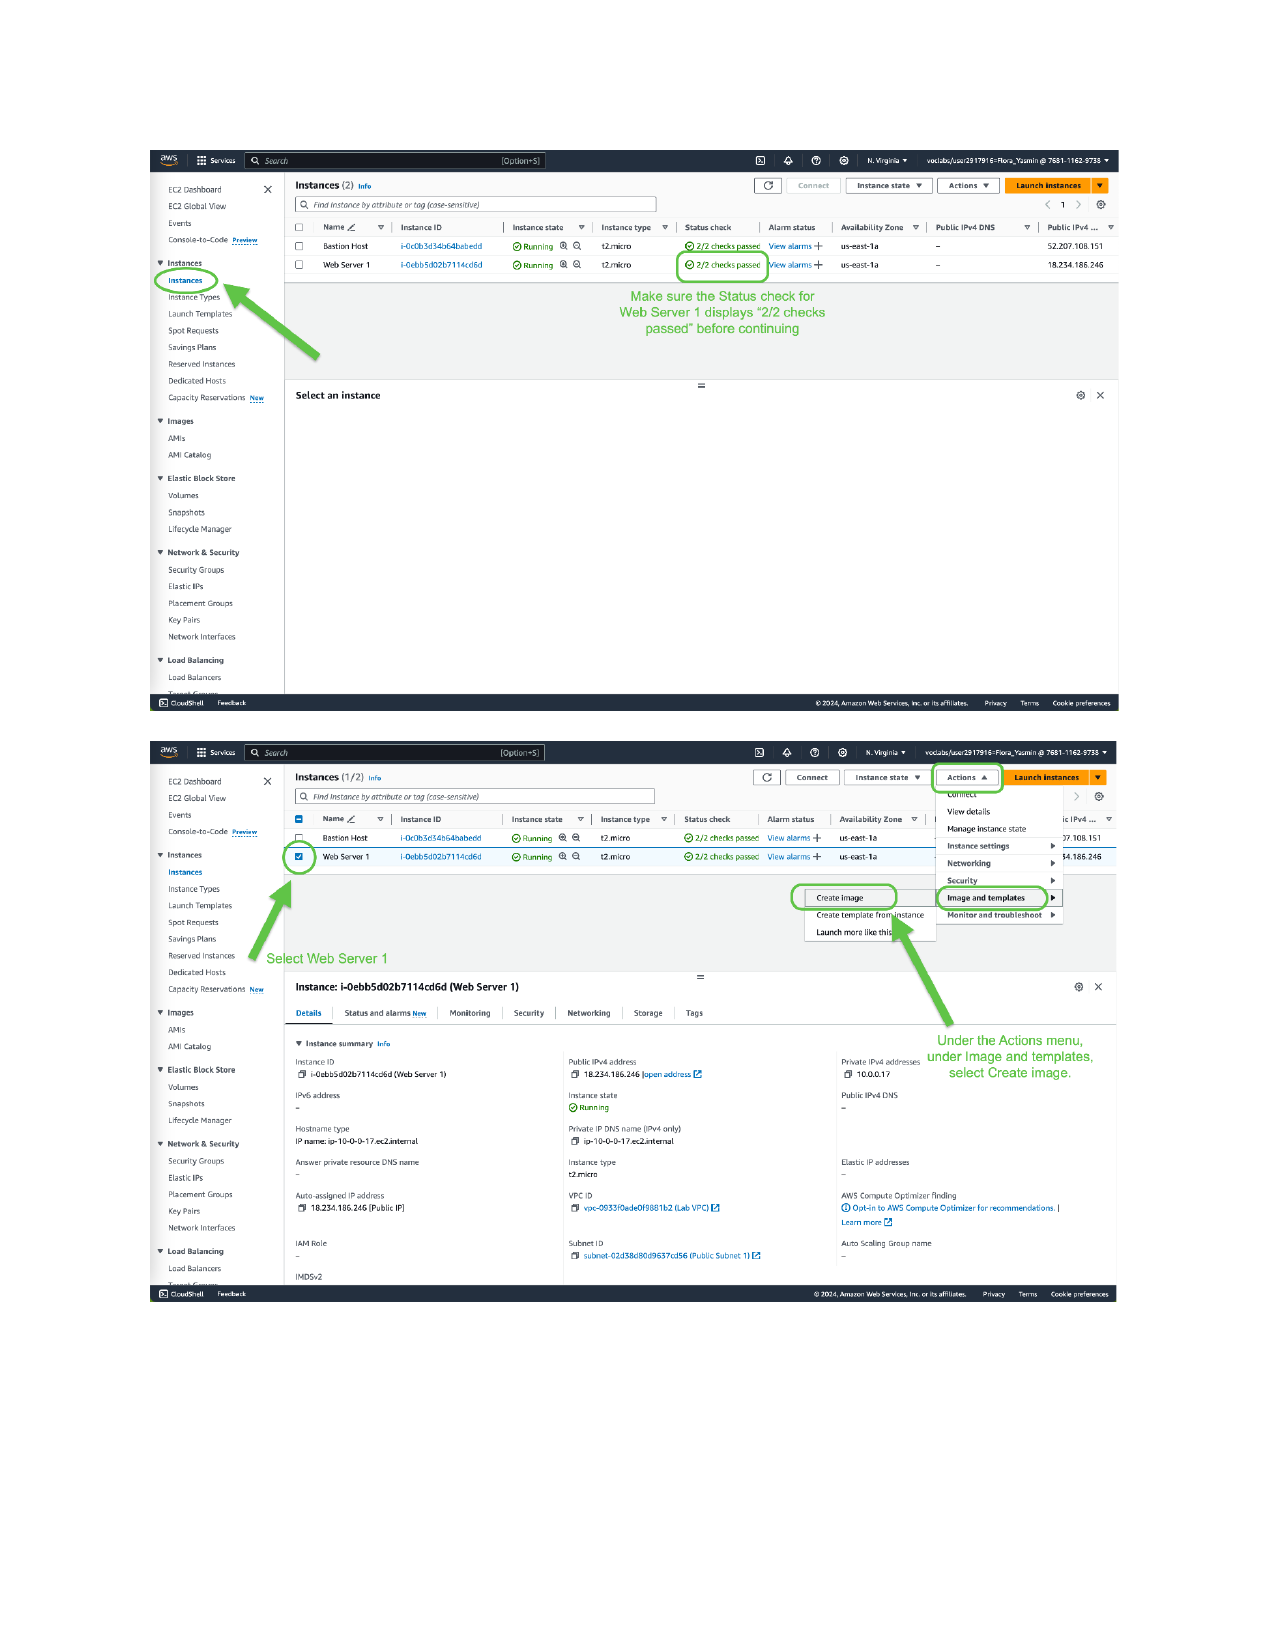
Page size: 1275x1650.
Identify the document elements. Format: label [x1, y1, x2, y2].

picture [150, 150, 1119, 711]
picture [150, 741, 1117, 1302]
